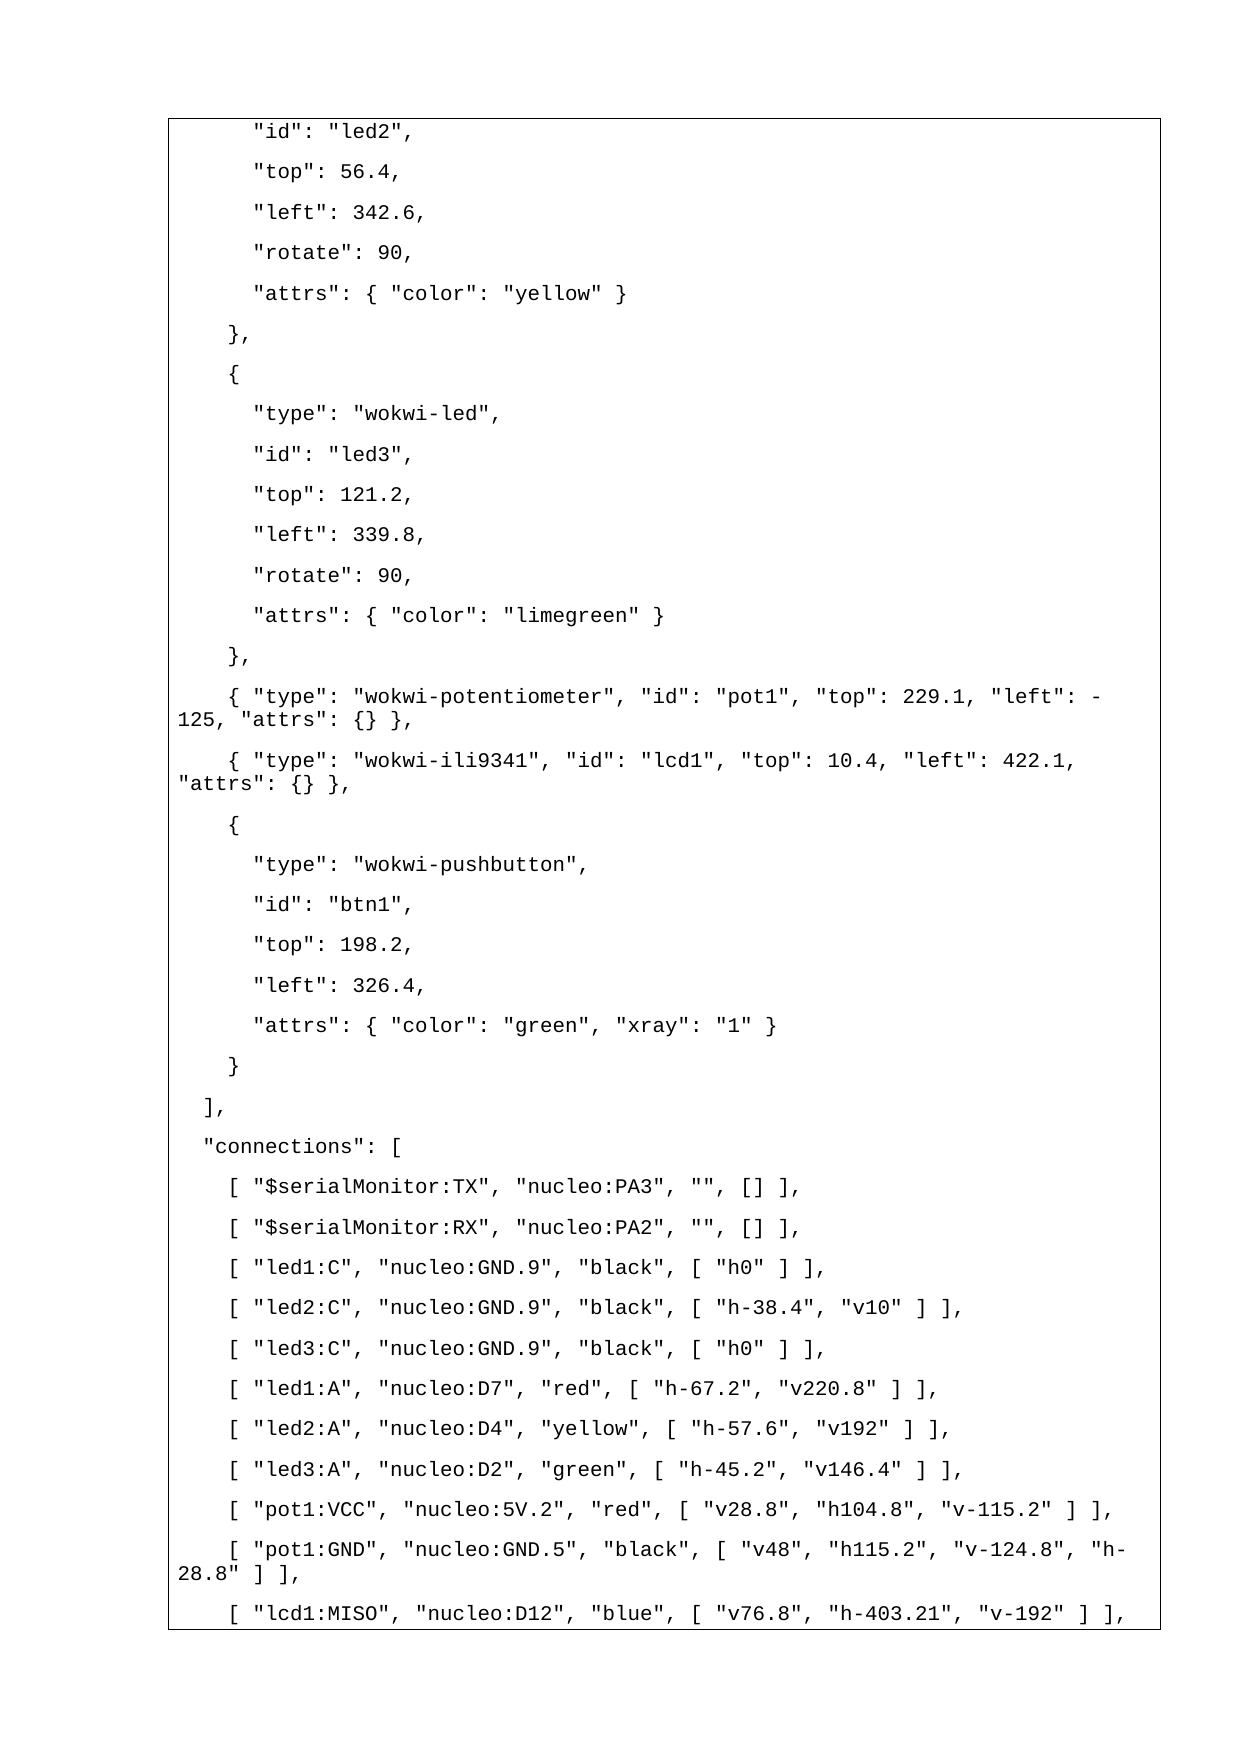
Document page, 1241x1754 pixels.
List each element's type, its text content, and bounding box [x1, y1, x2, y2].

text "left": 339.8, [169, 521, 1160, 548]
text "connections": [ [169, 1133, 1160, 1160]
text "type": "wokwi-pushbutton", [169, 851, 1160, 877]
text [ "led1:A", "nucleo:D7", "red", [ "h-67.2", "v220.8" ] ], [169, 1375, 1160, 1402]
text [ "led2:A", "nucleo:D4", "yellow", [ "h-57.6", "v192" ] ], [169, 1415, 1160, 1442]
text "left": 342.6, [169, 199, 1160, 226]
text "top": 56.4, [169, 158, 1160, 185]
text "id": "led2", [169, 119, 1160, 145]
text ], [169, 1093, 1160, 1119]
text }, [169, 642, 1160, 669]
text }, [169, 320, 1160, 346]
text "top": 121.2, [169, 481, 1160, 508]
text { [169, 810, 1160, 837]
text "top": 198.2, [169, 931, 1160, 958]
text "rotate": 90, [169, 562, 1160, 588]
text "rotate": 90, [169, 239, 1160, 266]
text "id": "led3", [169, 441, 1160, 467]
text [ "led1:C", "nucleo:GND.9", "black", [ "h0" ] ], [169, 1254, 1160, 1281]
text [ "pot1:GND", "nucleo:GND.5", "black", [ "v48", "h115.2", "v-124.8", "h-28.8" ] ], [169, 1536, 1160, 1586]
text { [169, 360, 1160, 387]
text "attrs": { "color": "limegreen" } [169, 602, 1160, 629]
text "type": "wokwi-led", [169, 400, 1160, 427]
text "id": "btn1", [169, 891, 1160, 918]
text "attrs": { "color": "green", "xray": "1" } [169, 1012, 1160, 1039]
text "left": 326.4, [169, 972, 1160, 998]
text [ "pot1:VCC", "nucleo:5V.2", "red", [ "v28.8", "h104.8", "v-115.2" ] ], [169, 1496, 1160, 1522]
text [ "lcd1:MISO", "nucleo:D12", "blue", [ "v76.8", "h-403.21", "v-192" ] ], [169, 1600, 1160, 1629]
text } [169, 1052, 1160, 1079]
text [ "$serialMonitor:TX", "nucleo:PA3", "", [] ], [169, 1173, 1160, 1200]
text { "type": "wokwi-potentiometer", "id": "pot1", "top": 229.1, "left": -125, "attrs": {} }, [169, 682, 1160, 733]
text [ "led3:A", "nucleo:D2", "green", [ "h-45.2", "v146.4" ] ], [169, 1455, 1160, 1482]
text [ "led2:C", "nucleo:GND.9", "black", [ "h-38.4", "v10" ] ], [169, 1294, 1160, 1321]
text [ "$serialMonitor:RX", "nucleo:PA2", "", [] ], [169, 1213, 1160, 1240]
text [ "led3:C", "nucleo:GND.9", "black", [ "h0" ] ], [169, 1334, 1160, 1361]
text { "type": "wokwi-ili9341", "id": "lcd1", "top": 10.4, "left": 422.1, "attrs": {} }, [169, 746, 1160, 797]
text "attrs": { "color": "yellow" } [169, 279, 1160, 306]
